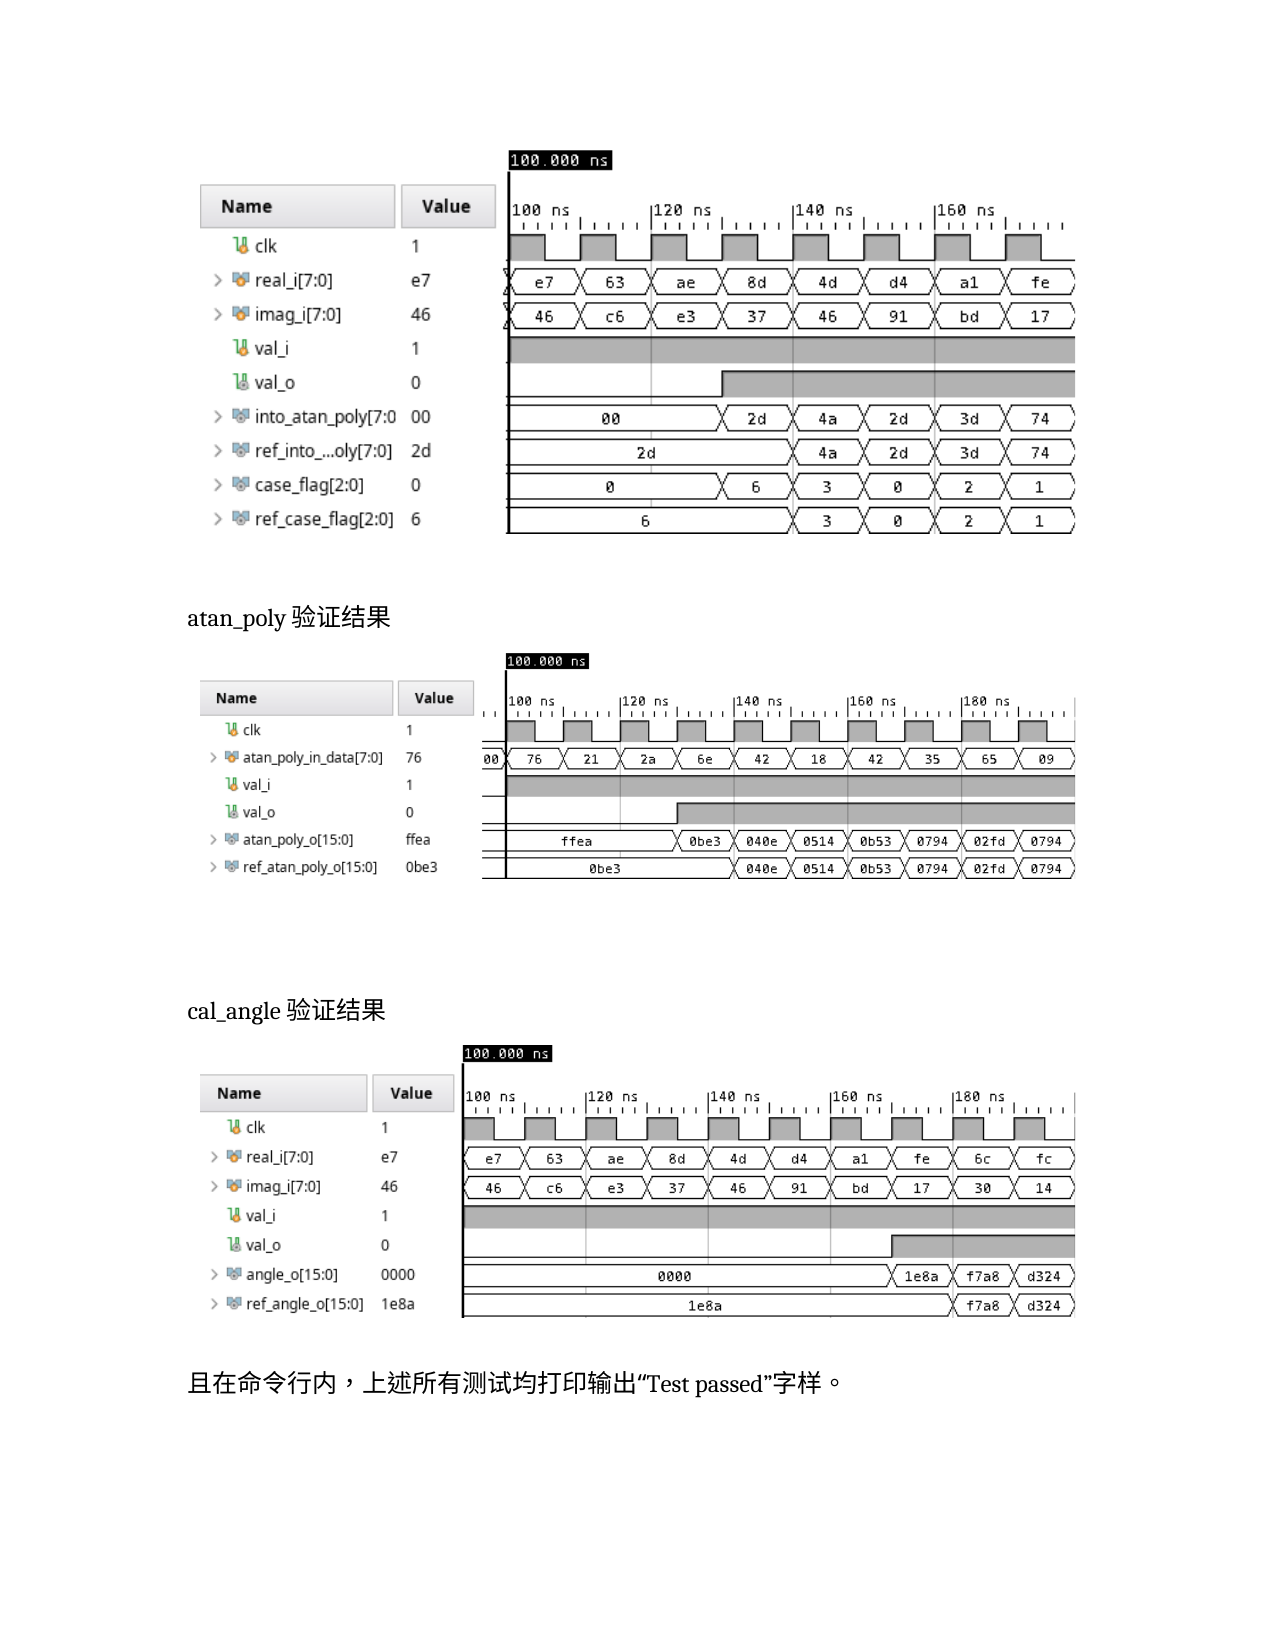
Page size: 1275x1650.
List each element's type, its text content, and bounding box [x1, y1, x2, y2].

text cal_angle验证结果 [187, 993, 1087, 1027]
text atan_poly验证结果 [187, 600, 1087, 634]
picture [200, 150, 1075, 534]
text 且在命令行内，上述所有测试均打印输出“Test passed”字样。 [187, 1337, 1087, 1399]
picture [200, 652, 1075, 879]
picture [200, 1045, 1075, 1318]
